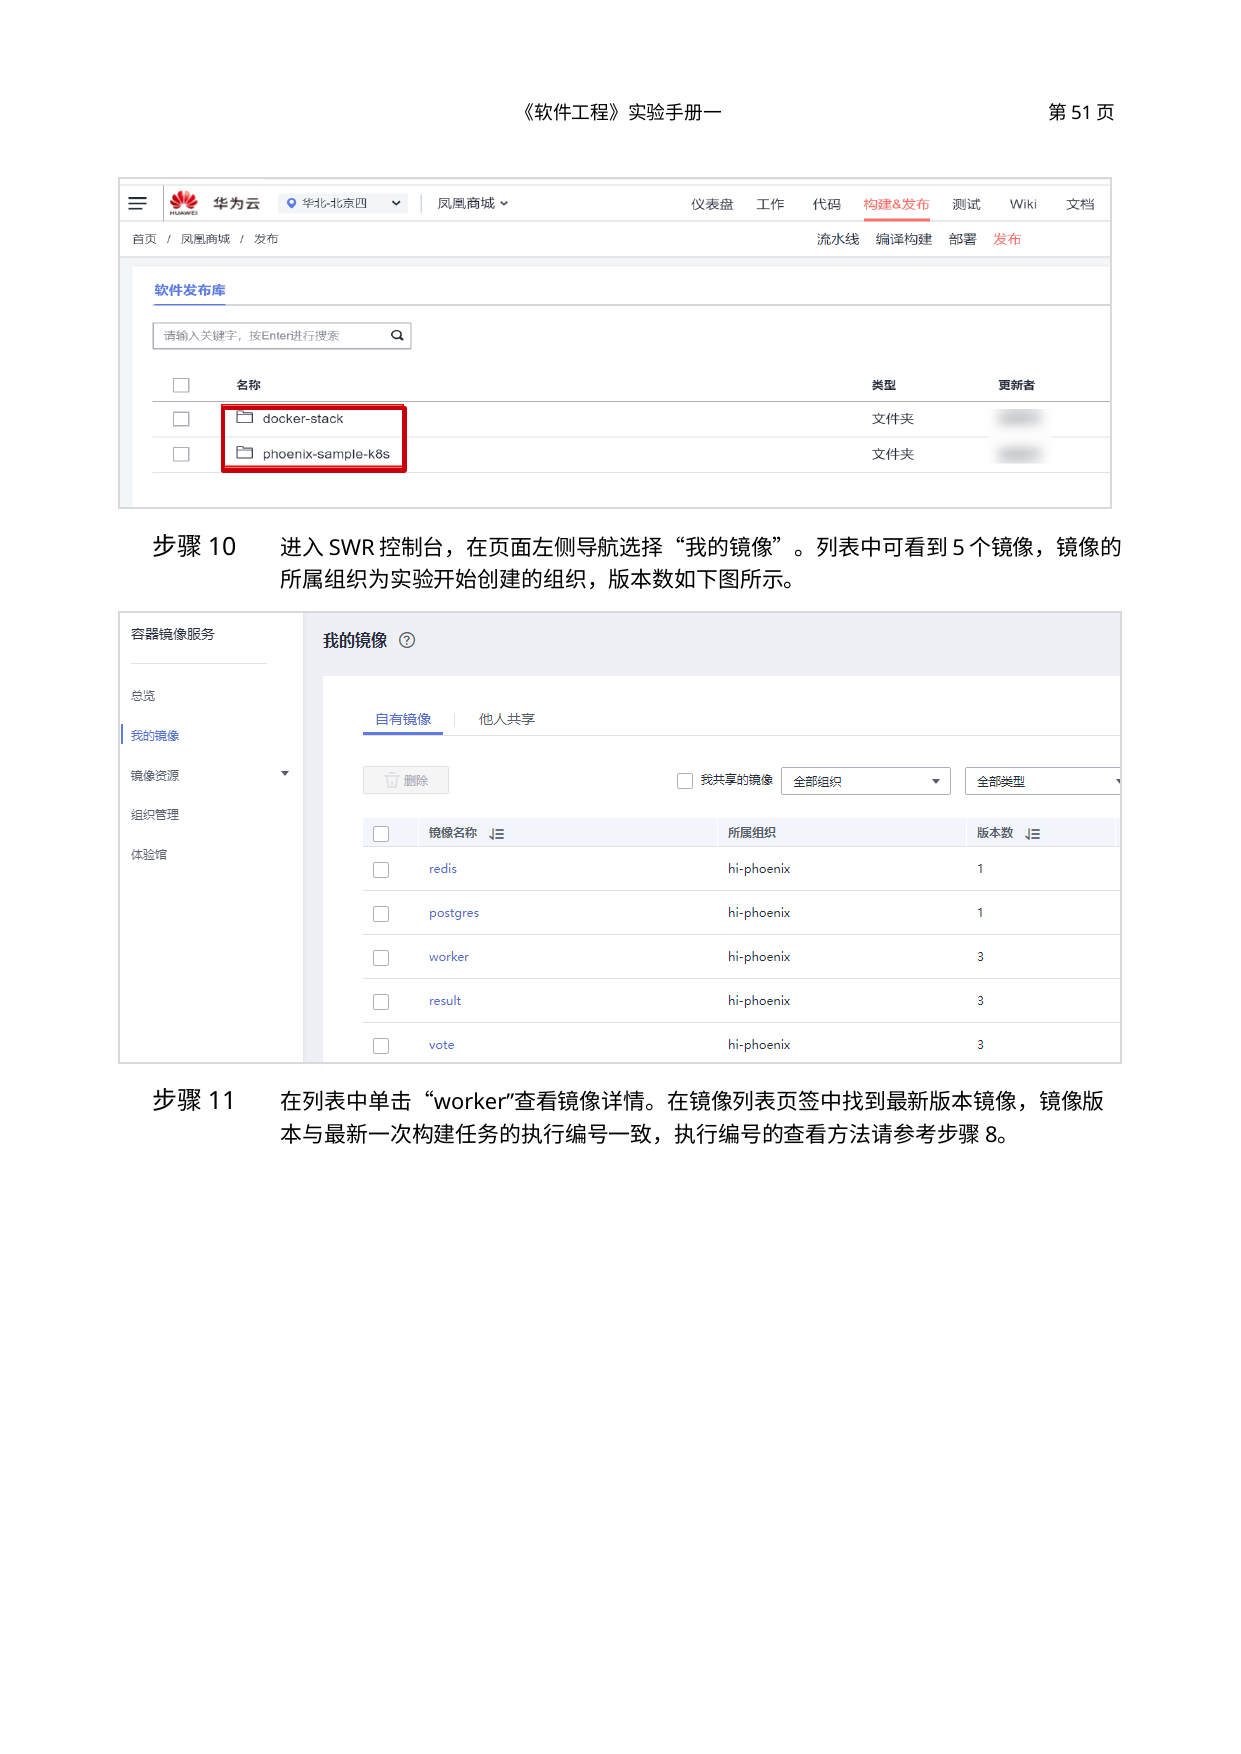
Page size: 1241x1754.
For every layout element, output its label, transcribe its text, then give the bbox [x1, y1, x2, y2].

text 进入SWR控制台，在页面左侧导航选择“我的镜像”。列表中可看到5个镜像，镜像的所属组织为实验开始创建的组织，版本数如下图所示。 [236, 526, 1122, 594]
picture [120, 613, 1120, 1062]
picture [120, 179, 1110, 507]
text 在列表中单击“worker”查看镜像详情。在镜像列表页签中找到最新版本镜像，镜像版本与最新一次构建任务的执行编号一致，执行编号的查看方法请参考步骤8。 [236, 1081, 1122, 1149]
